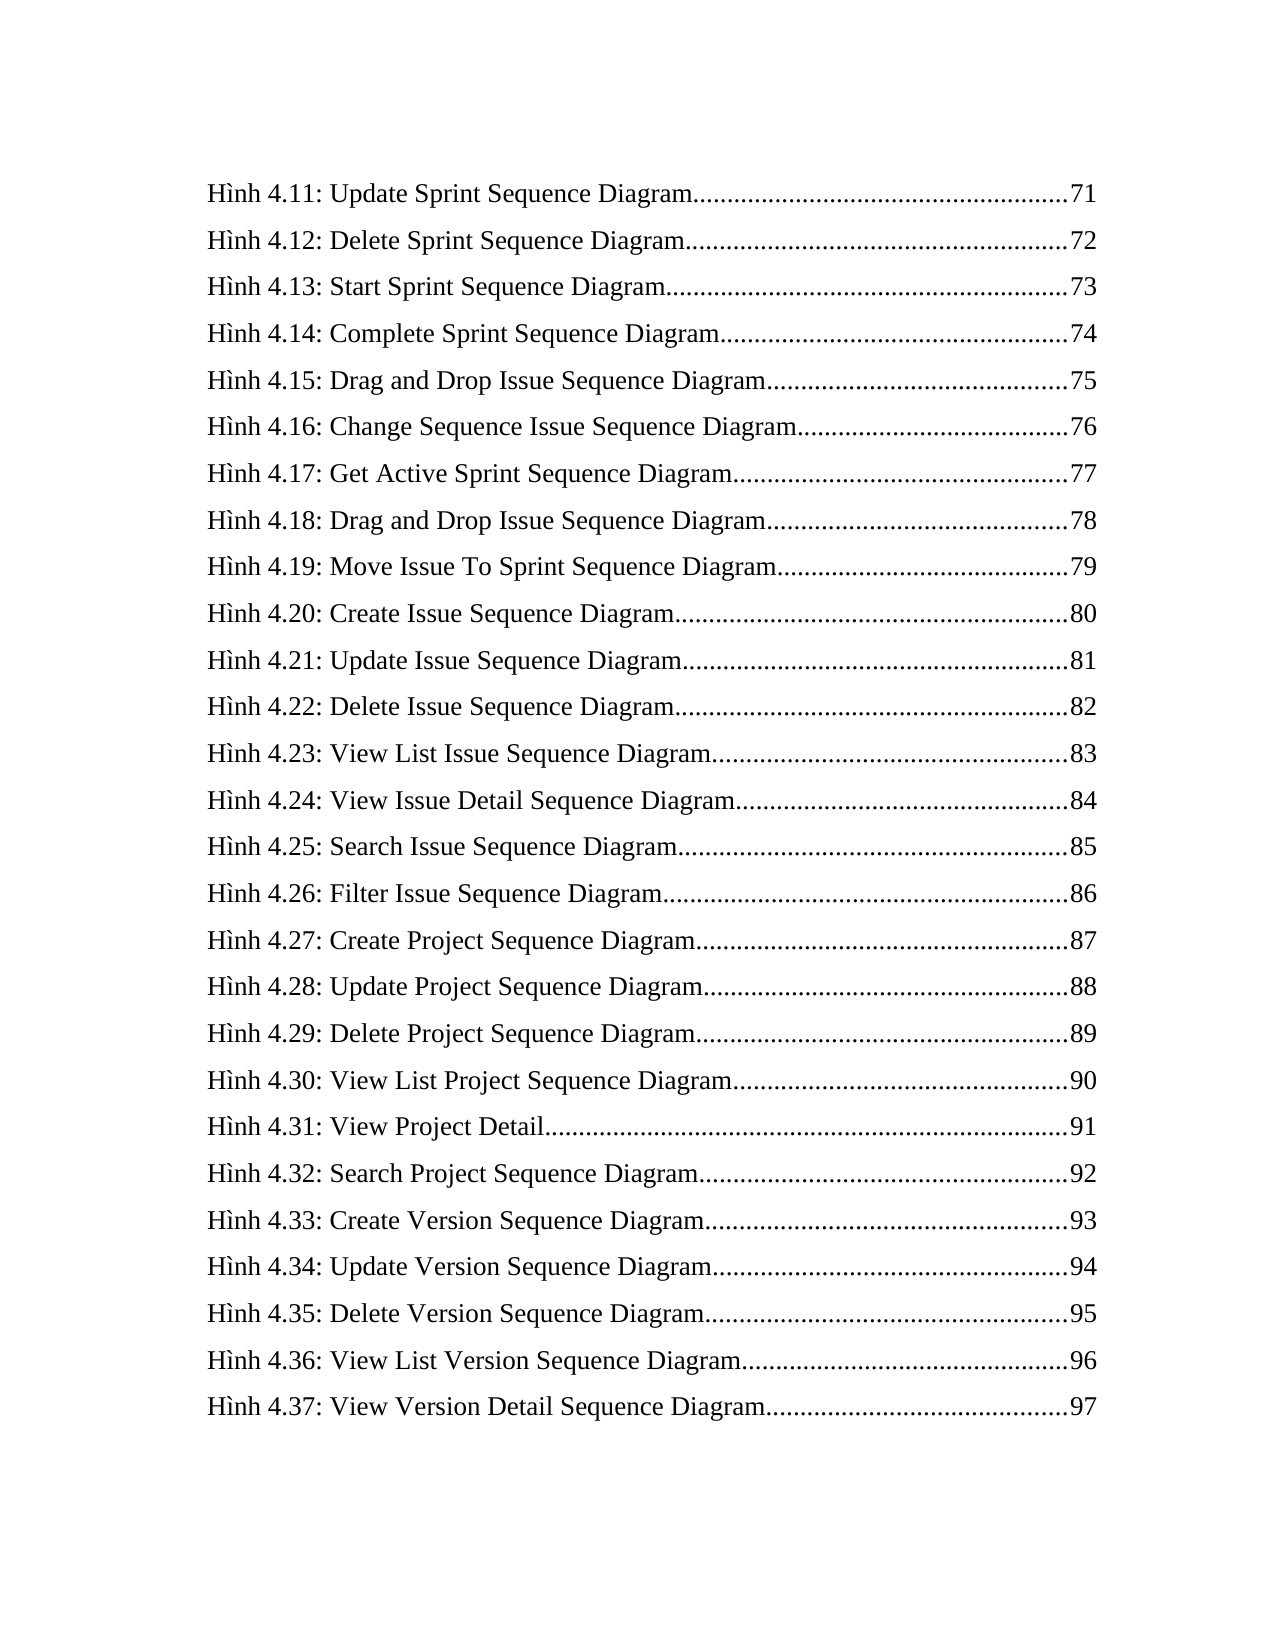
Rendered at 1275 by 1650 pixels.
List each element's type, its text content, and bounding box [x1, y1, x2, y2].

text Hình 4.20: Create Issue Sequence Diagram 80 [207, 597, 1098, 628]
text Hình 4.25: Search Issue Sequence Diagram 85 [207, 831, 1098, 862]
text Hình 4.17: Get Active Sprint Sequence Diagram 77 [207, 457, 1098, 488]
text Hình 4.16: Change Sequence Issue Sequence Diagram 76 [207, 411, 1098, 442]
text Hình 4.24: View Issue Detail Sequence Diagram 84 [207, 784, 1098, 815]
text Hình 4.22: Delete Issue Sequence Diagram 82 [207, 691, 1098, 722]
text Hình 4.36: View List Version Sequence Diagram 96 [207, 1344, 1098, 1375]
text Hình 4.14: Complete Sprint Sequence Diagram 74 [207, 317, 1098, 348]
text Hình 4.26: Filter Issue Sequence Diagram 86 [207, 877, 1098, 908]
text Hình 4.29: Delete Project Sequence Diagram 89 [207, 1017, 1098, 1048]
text Hình 4.11: Update Sprint Sequence Diagram 71 [207, 177, 1098, 208]
text Hình 4.37: View Version Detail Sequence Diagram 97 [207, 1391, 1098, 1422]
text Hình 4.31: View Project Detail 91 [207, 1111, 1098, 1142]
text Hình 4.28: Update Project Sequence Diagram 88 [207, 971, 1098, 1002]
text Hình 4.35: Delete Version Sequence Diagram 95 [207, 1297, 1098, 1328]
text Hình 4.21: Update Issue Sequence Diagram 81 [207, 644, 1098, 675]
text Hình 4.27: Create Project Sequence Diagram 87 [207, 924, 1098, 955]
text Hình 4.15: Drag and Drop Issue Sequence Diagram 75 [207, 364, 1098, 395]
text Hình 4.32: Search Project Sequence Diagram 92 [207, 1157, 1098, 1188]
text Hình 4.34: Update Version Sequence Diagram 94 [207, 1251, 1098, 1282]
text Hình 4.12: Delete Sprint Sequence Diagram 72 [207, 224, 1098, 255]
text Hình 4.30: View List Project Sequence Diagram 90 [207, 1064, 1098, 1095]
text Hình 4.19: Move Issue To Sprint Sequence Diagram 79 [207, 551, 1098, 582]
text Hình 4.13: Start Sprint Sequence Diagram 73 [207, 271, 1098, 302]
text Hình 4.18: Drag and Drop Issue Sequence Diagram 78 [207, 504, 1098, 535]
text Hình 4.23: View List Issue Sequence Diagram 83 [207, 737, 1098, 768]
text Hình 4.33: Create Version Sequence Diagram 93 [207, 1204, 1098, 1235]
